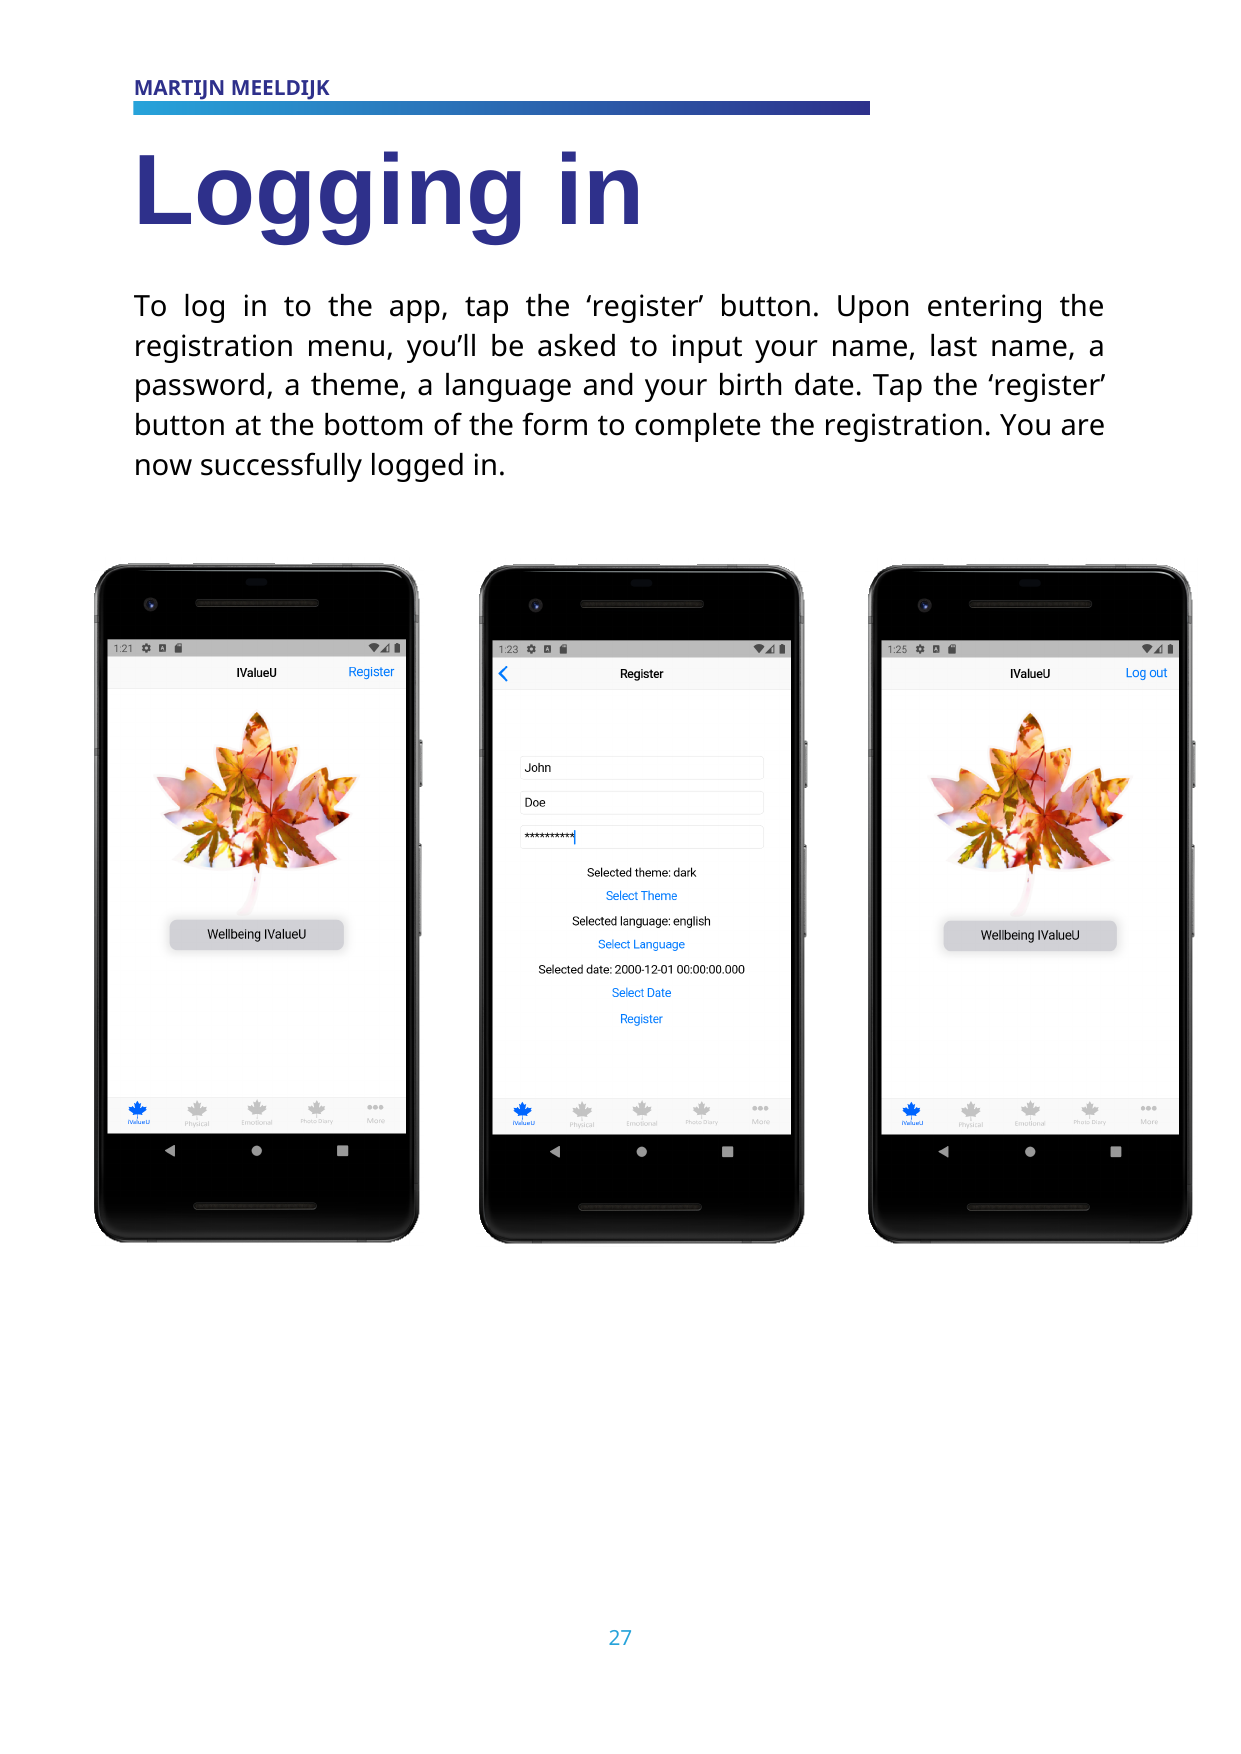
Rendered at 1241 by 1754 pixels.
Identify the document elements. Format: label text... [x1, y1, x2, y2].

text To log in to the app, tap the ‘register’ button. Upon entering the registration menu, you’ll be asked to input your name, last name, a password, a theme, a language and your birth date. Tap the ‘register’ button at the bottom of the form to complete the registration. You are now successfully logged in. [133, 285, 1107, 483]
picture [475, 558, 810, 1247]
picture [90, 557, 424, 1246]
subtitle Logging in [133, 130, 1107, 245]
picture [864, 558, 1198, 1247]
